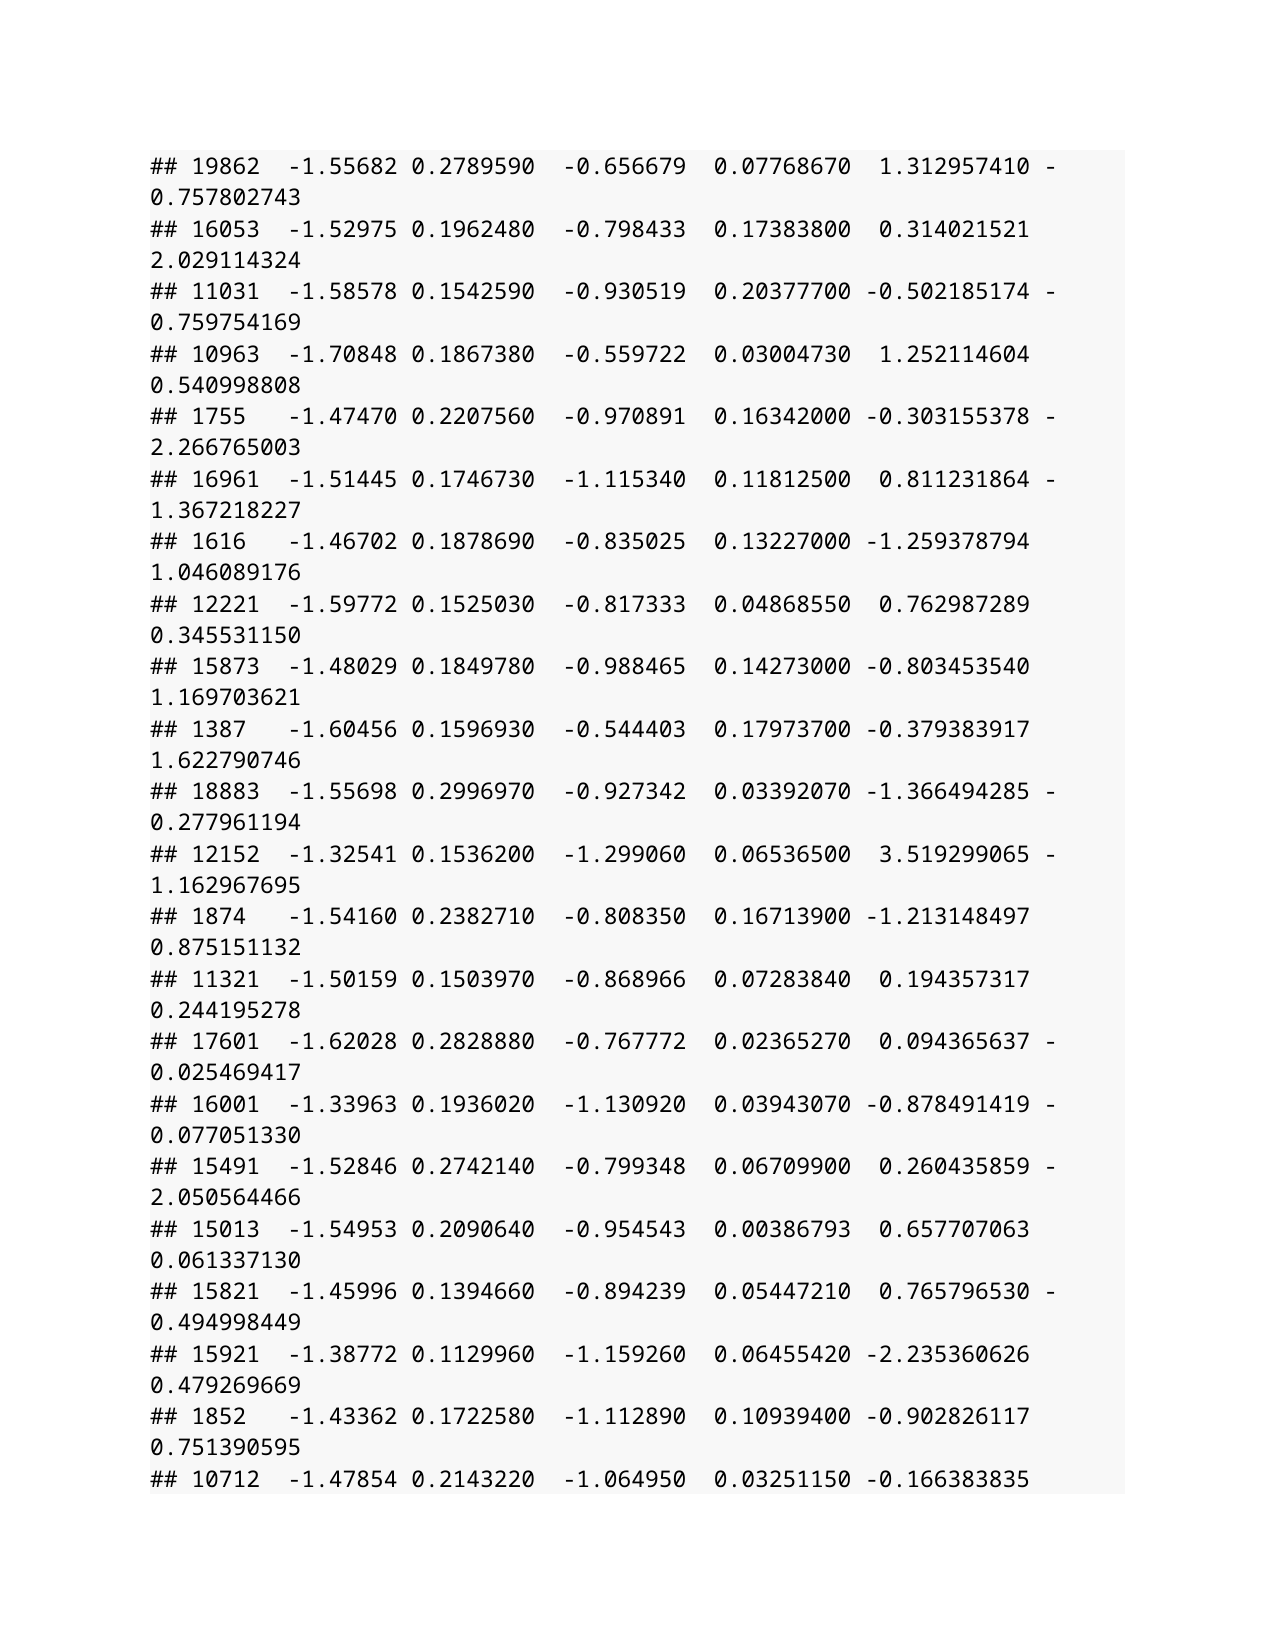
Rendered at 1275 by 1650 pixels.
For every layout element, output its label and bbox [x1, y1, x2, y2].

text [150, 150, 1125, 1494]
